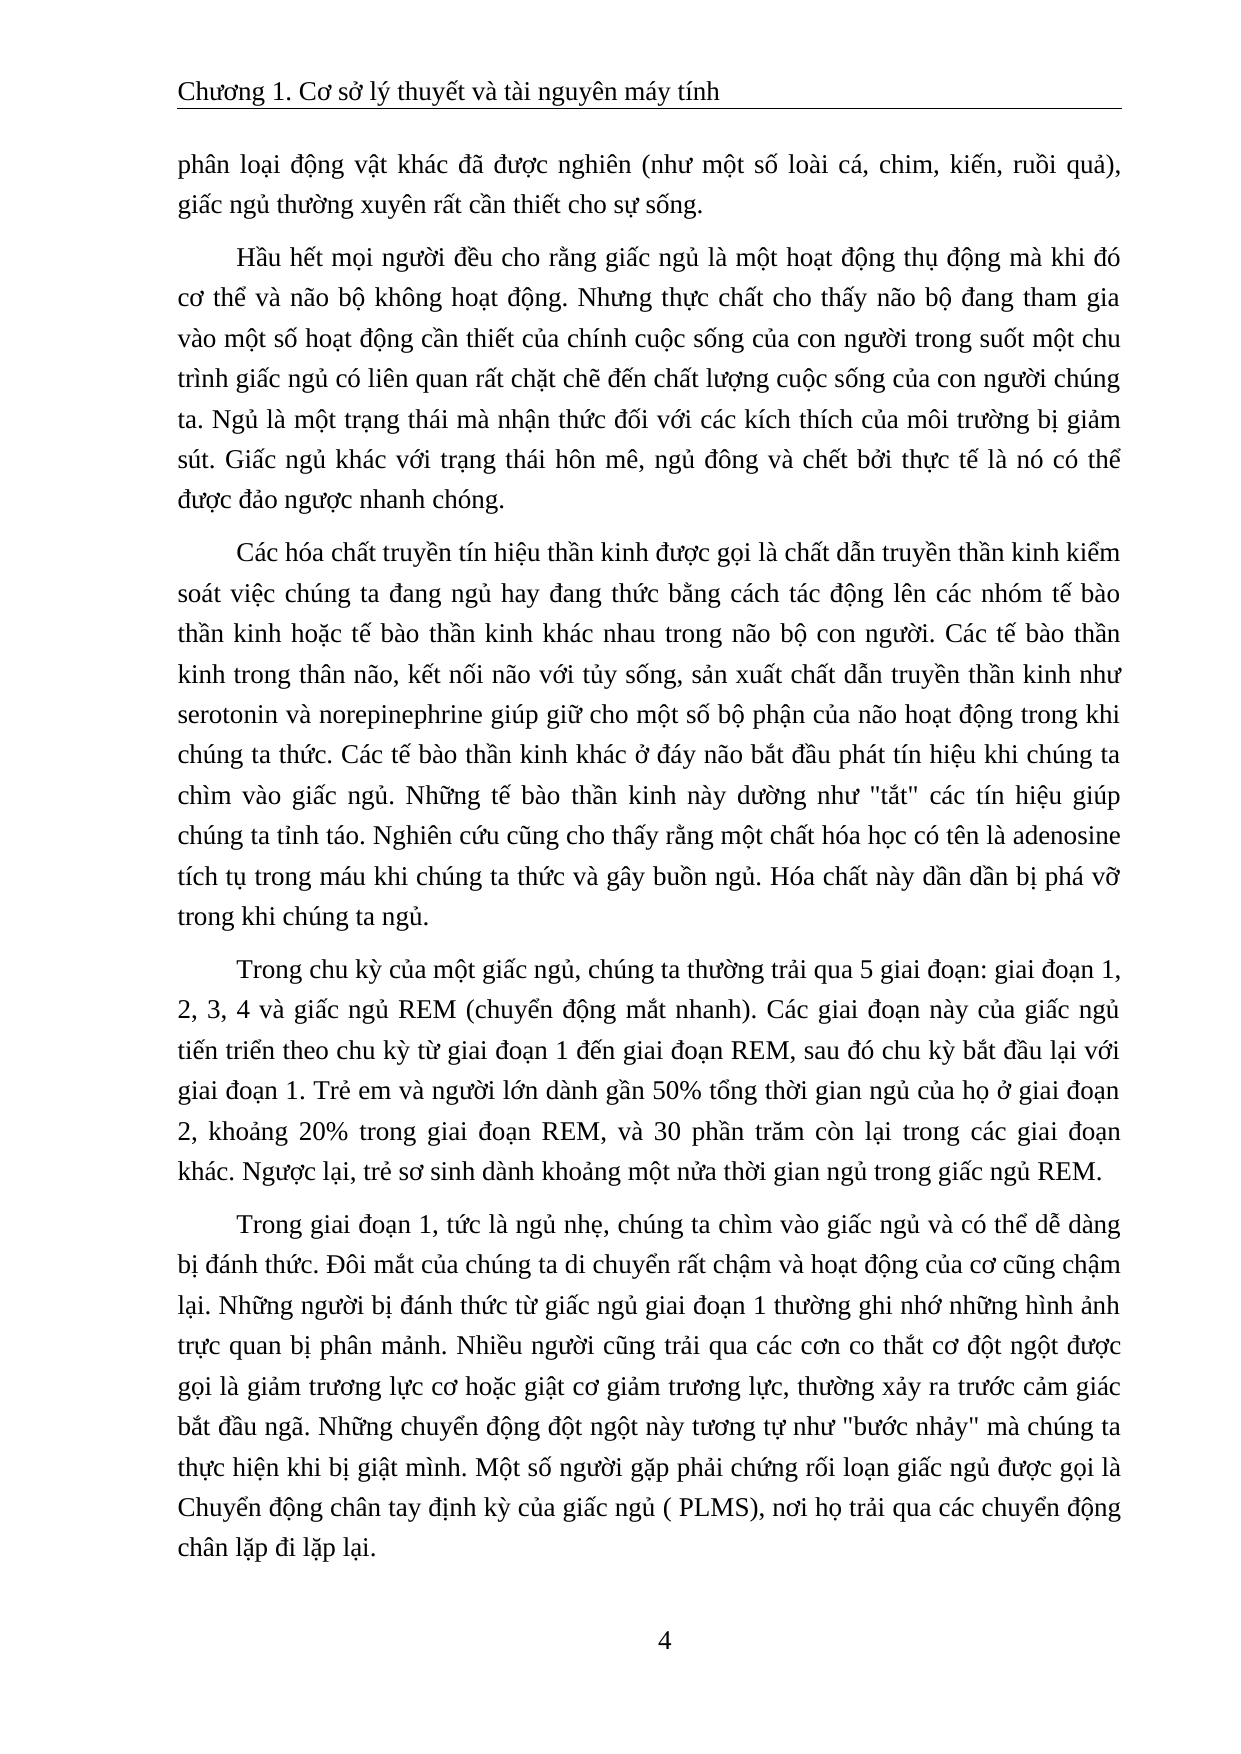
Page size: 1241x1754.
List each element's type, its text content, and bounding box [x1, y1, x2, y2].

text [177, 148, 1122, 219]
text Hầu hết mọi người đều cho rằng giấc ngủ là một hoạt động thụ động mà khi đó cơ thể và não bộ không hoạt động. Nhưng thực chất cho thấy não bộ đang tham gia vào một số hoạt động cần thiết của chính cuộc sống của con người trong suốt một chu trình giấc ngủ có liên quan rất chặt chẽ đến chất lượng cuộc sống của con người chúng ta. Ngủ là một trạng thái mà nhận thức đối với các kích thích của môi trường bị giảm sút. Giấc ngủ khác với trạng thái hôn mê, ngủ đông và chết bởi thực tế là nó có thể được đảo ngược nhanh chóng. [177, 241, 1122, 515]
text Trong chu kỳ của một giấc ngủ, chúng ta thường trải qua 5 giai đoạn: giai đoạn 1, 2, 3, 4 và giấc ngủ REM (chuyển động mắt nhanh). Các giai đoạn này của giấc ngủ tiến triển theo chu kỳ từ giai đoạn 1 đến giai đoạn REM, sau đó chu kỳ bắt đầu lại với giai đoạn 1. Trẻ em và người lớn dành gần 50% tổng thời gian ngủ của họ ở giai đoạn 2, khoảng 20% ​​trong giai đoạn REM, và 30 phần trăm còn lại trong các giai đoạn khác. Ngược lại, trẻ sơ sinh dành khoảng một nửa thời gian ngủ trong giấc ngủ REM. [177, 953, 1122, 1186]
text Các hóa chất truyền tín hiệu thần kinh được gọi là chất dẫn truyền thần kinh kiểm soát việc chúng ta đang ngủ hay đang thức bằng cách tác động lên các nhóm tế bào thần kinh hoặc tế bào thần kinh khác nhau trong não bộ con người. Các tế bào thần kinh trong thân não, kết nối não với tủy sống, sản xuất chất dẫn truyền thần kinh như serotonin và norepinephrine giúp giữ cho một số bộ phận của não hoạt động trong khi chúng ta thức. Các tế bào thần kinh khác ở đáy não bắt đầu phát tín hiệu khi chúng ta chìm vào giấc ngủ. Những tế bào thần kinh này dường như "tắt" các tín hiệu giúp chúng ta tỉnh táo. Nghiên cứu cũng cho thấy rằng một chất hóa học có tên là adenosine tích tụ trong máu khi chúng ta thức và gây buồn ngủ. Hóa chất này dần dần bị phá vỡ trong khi chúng ta ngủ. [177, 536, 1122, 931]
text Trong giai đoạn 1, tức là ngủ nhẹ, chúng ta chìm vào giấc ngủ và có thể dễ dàng bị đánh thức. Đôi mắt của chúng ta di chuyển rất chậm và hoạt động của cơ cũng chậm lại. Những người bị đánh thức từ giấc ngủ giai đoạn 1 thường ghi nhớ những hình ảnh trực quan bị phân mảnh. Nhiều người cũng trải qua các cơn co thắt cơ đột ngột được gọi là giảm trương lực cơ hoặc giật cơ giảm trương lực, thường xảy ra trước cảm giác bắt đầu ngã. Những chuyển động đột ngột này tương tự như "bước nhảy" mà chúng ta thực hiện khi bị giật mình. Một số người gặp phải chứng rối loạn giấc ngủ được gọi là Chuyển động chân tay định kỳ của giấc ngủ ( PLMS), nơi họ trải qua các chuyển động chân lặp đi lặp lại. [177, 1208, 1122, 1563]
